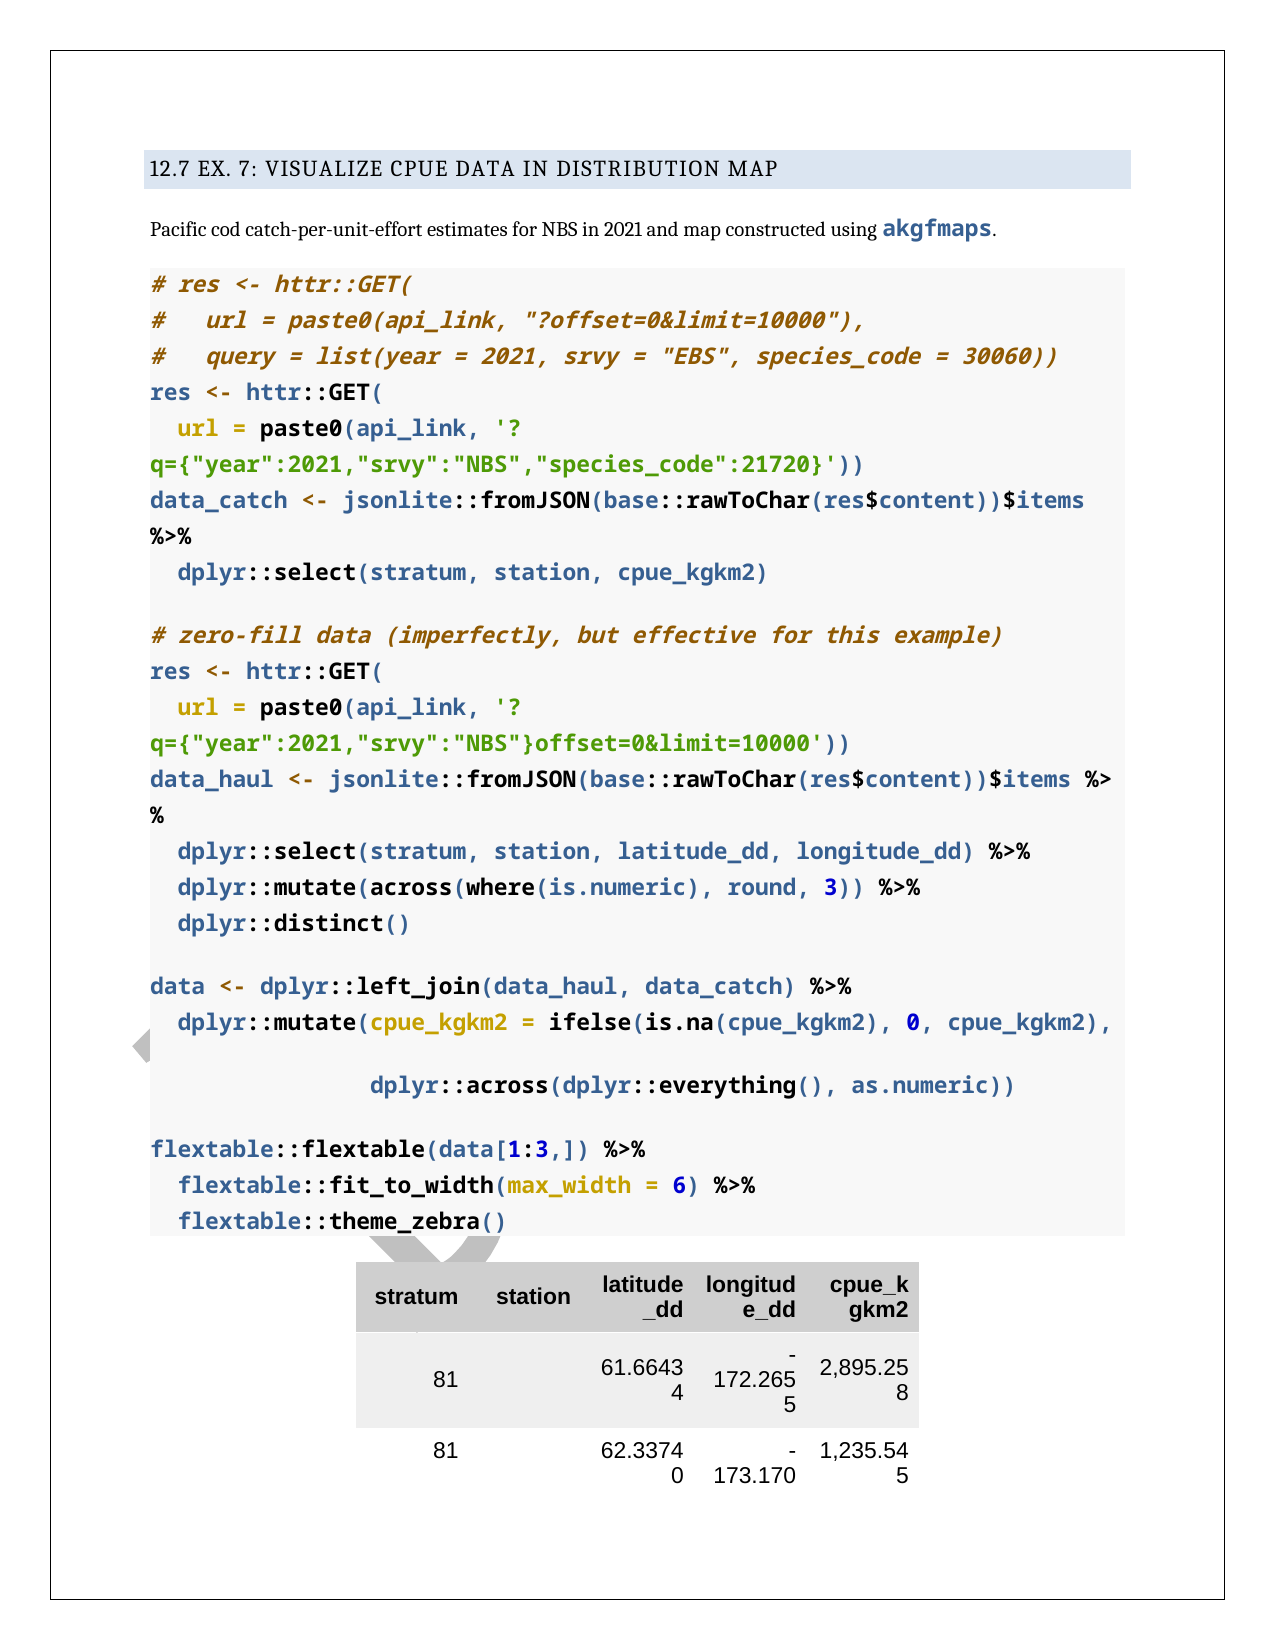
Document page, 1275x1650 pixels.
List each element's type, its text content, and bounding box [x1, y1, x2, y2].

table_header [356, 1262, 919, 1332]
text # res <- httr::GET( # url = paste0(api_link, "?offset=0&limit=10000"), # query = list(year = 2021, srvy = "EBS", species_code = 30060)) res <- httr::GET( url = paste0(api_link, '?q={"year":2021,"srvy":"NBS","species_code":21720}')) data_catch <- jsonlite::fromJSON(base::rawToChar(res$content))$items %>% dplyr::select(stratum, station, cpue_kgkm2) # zero-fill data (imperfectly, but effective for this example) res <- httr::GET( url = paste0(api_link, '?q={"year":2021,"srvy":"NBS"}offset=0&limit=10000')) data_haul <- jsonlite::fromJSON(base::rawToChar(res$content))$items %>% dplyr::select(stratum, station, latitude_dd, longitude_dd) %>% dplyr::mutate(across(where(is.numeric), round, 3)) %>% dplyr::distinct() data <- dplyr::left_join(data_haul, data_catch) %>% dplyr::mutate(cpue_kgkm2 = ifelse(is.na(cpue_kgkm2), 0, cpue_kgkm2), dplyr::across(dplyr::everything(), as.numeric)) flextable::flextable(data[1:3,]) %>% flextable::fit_to_width(max_width = 6) %>% flextable::theme_zebra() [150, 268, 1125, 1236]
text Pacific cod catch-per-unit-effort estimates for NBS in 2021 and map constructed using akgfmaps. [150, 211, 1125, 243]
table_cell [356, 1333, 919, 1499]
subtitle 12.7 Ex. 7: Visualize CPUE data in distribution map [150, 156, 1125, 183]
